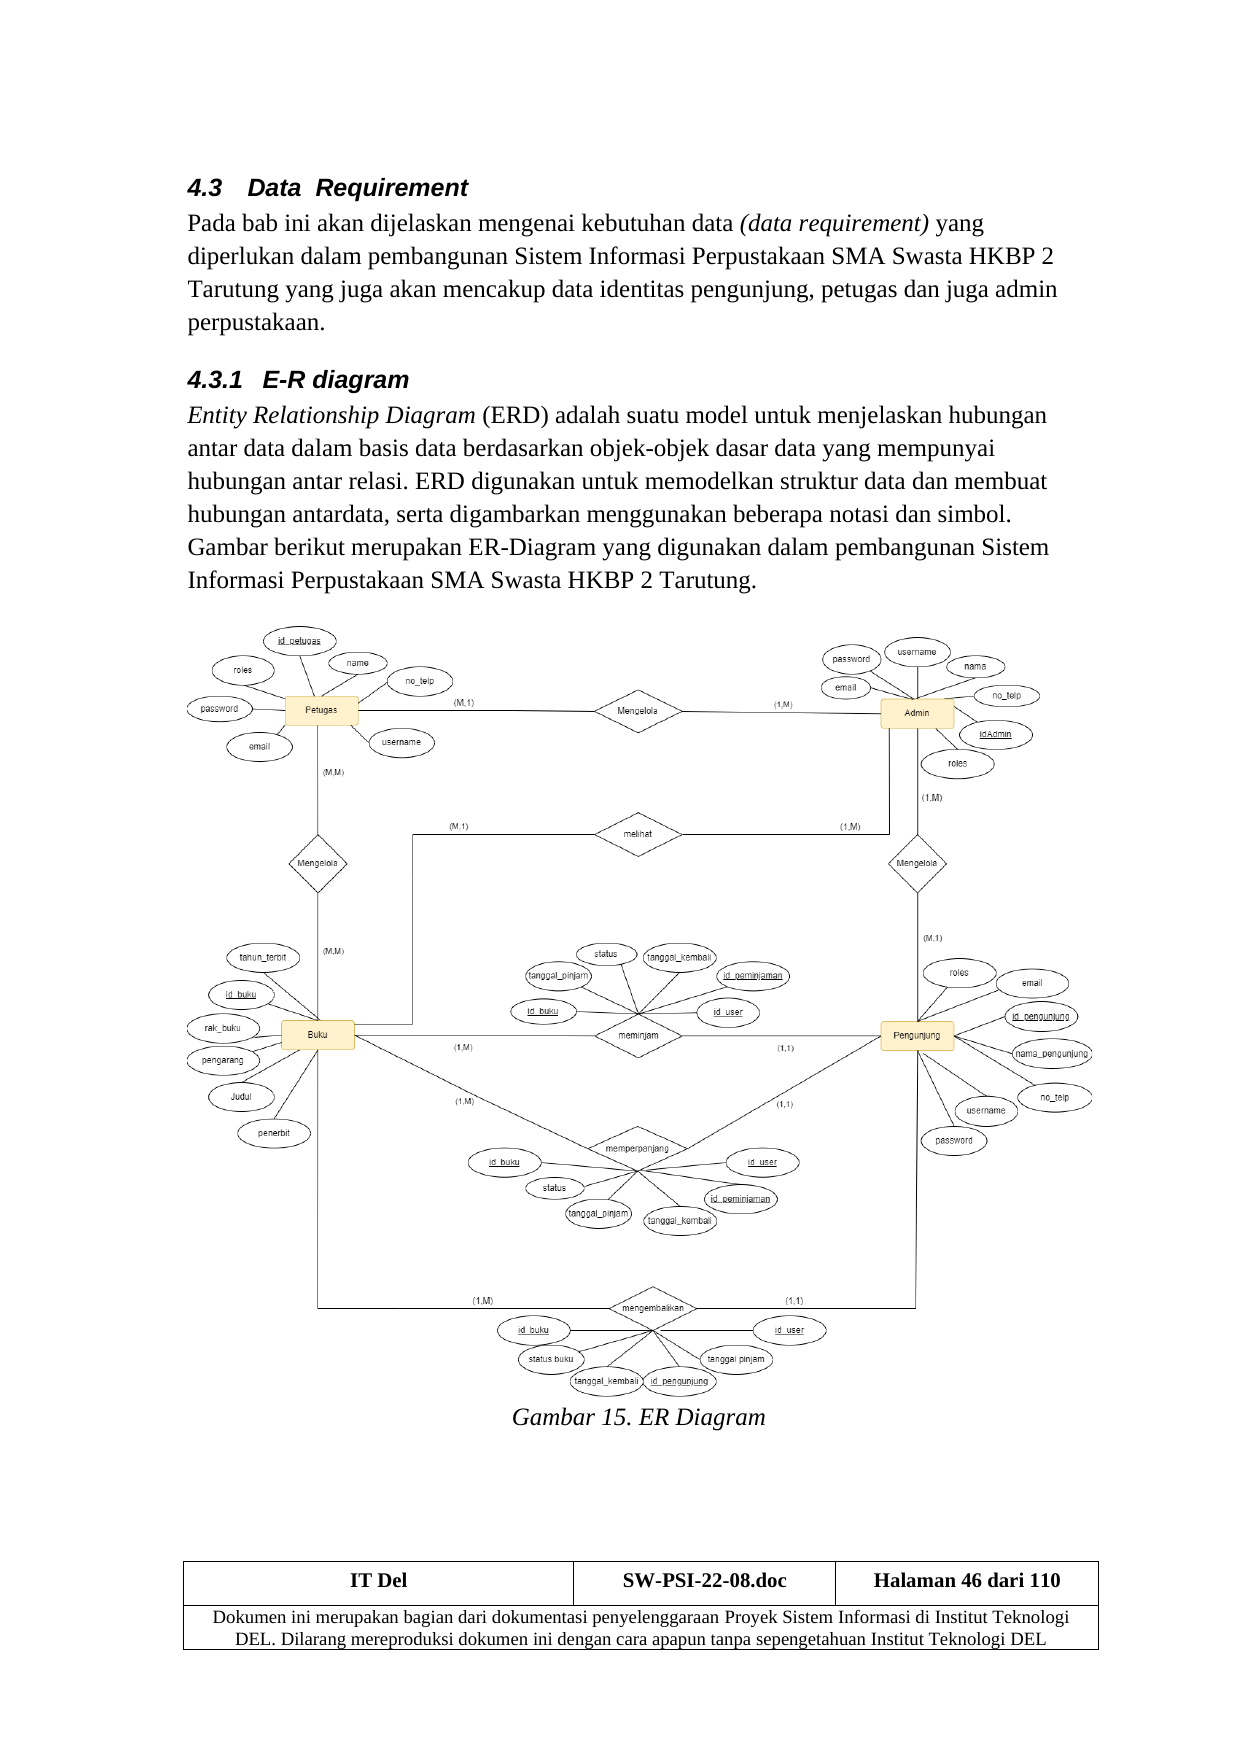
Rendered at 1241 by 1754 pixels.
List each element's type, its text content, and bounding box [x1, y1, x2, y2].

picture [187, 626, 1093, 1402]
text Entity Relationship Diagram (ERD) adalah suatu model untuk menjelaskan hubungan antar data dalam basis data berdasarkan objek-objek dasar data yang mempunyai hubungan antar relasi. ERD digunakan untuk memodelkan struktur data dan membuat hubungan antardata, serta digambarkan menggunakan beberapa notasi dan simbol. Gambar berikut merupakan ER-Diagram yang digunakan dalam pembangunan Sistem Informasi Perpustakaan SMA Swasta HKBP 2 Tarutung. [187, 400, 1092, 594]
subtitle E-R diagram [187, 365, 1092, 393]
subtitle Data Requirement [187, 173, 1092, 201]
text Pada bab ini akan dijelaskan mengenai kebutuhan data (data requirement) yang diperlukan dalam pembangunan Sistem Informasi Perpustakaan SMA Swasta HKBP 2 Tarutung yang juga akan mencakup data identitas pengunjung, petugas dan juga admin perpustakaan. [187, 208, 1092, 336]
text Gambar 15. ER Diagram [187, 1402, 1092, 1430]
